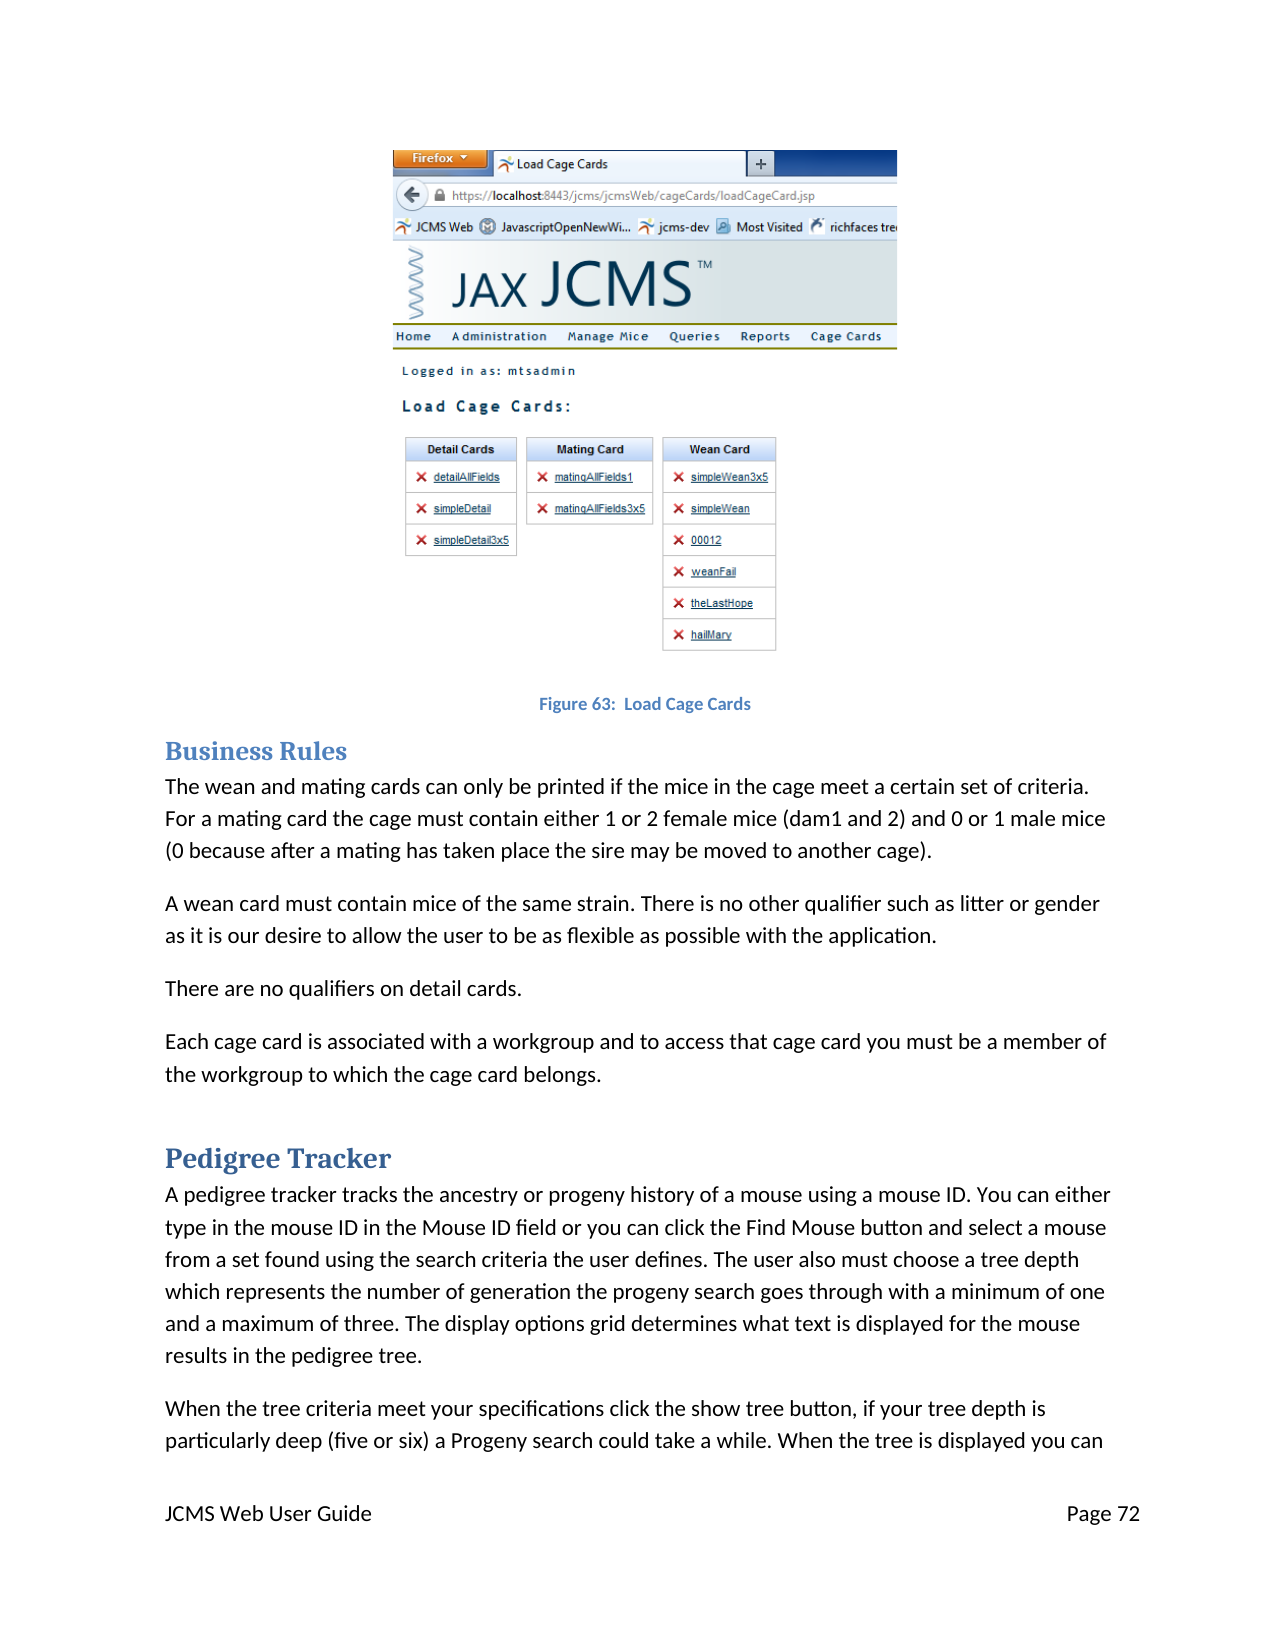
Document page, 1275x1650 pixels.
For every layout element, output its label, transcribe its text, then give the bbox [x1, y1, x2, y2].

text There are no qualifiers on detail cards. [165, 974, 1125, 1002]
picture [392, 150, 898, 668]
text A wean card must contain mice of the same strain. There is no other qualifier such as litter or gender as it is our desire to allow the user to be as flexible as possible with the application. [165, 889, 1125, 949]
subtitle Pedigree Tracker [165, 1142, 1125, 1175]
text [165, 1394, 1125, 1454]
text Figure 63: Load Cage Cards [165, 692, 1125, 715]
text The wean and mating cards can only be printed if the mice in the cage meet a certain set of criteria. For a mating card the cage must contain either 1 or 2 female mice (dam1 and 2) and 0 or 1 male mice (0 because after a mating has taken place the sire may be moved to another cage). [165, 772, 1125, 864]
text Each cage card is associated with a workgroup and to access that cage card you must be a member of the workgroup to which the cage card belongs. [165, 1027, 1125, 1088]
subtitle Business Rules [165, 736, 1125, 767]
text A pedigree tracker tracks the ancestry or progeny history of a mouse using a mouse ID. You can either type in the mouse ID in the Mouse ID field or you can click the Find Mouse button and select a mouse from a set found using the search criteria the user defines. The user also must choose a tree depth which represents the number of generation the progeny search goes through with a minimum of one and a maximum of three. The display options grid determines what text is displayed for the mouse results in the pedigree tree. [165, 1180, 1125, 1369]
